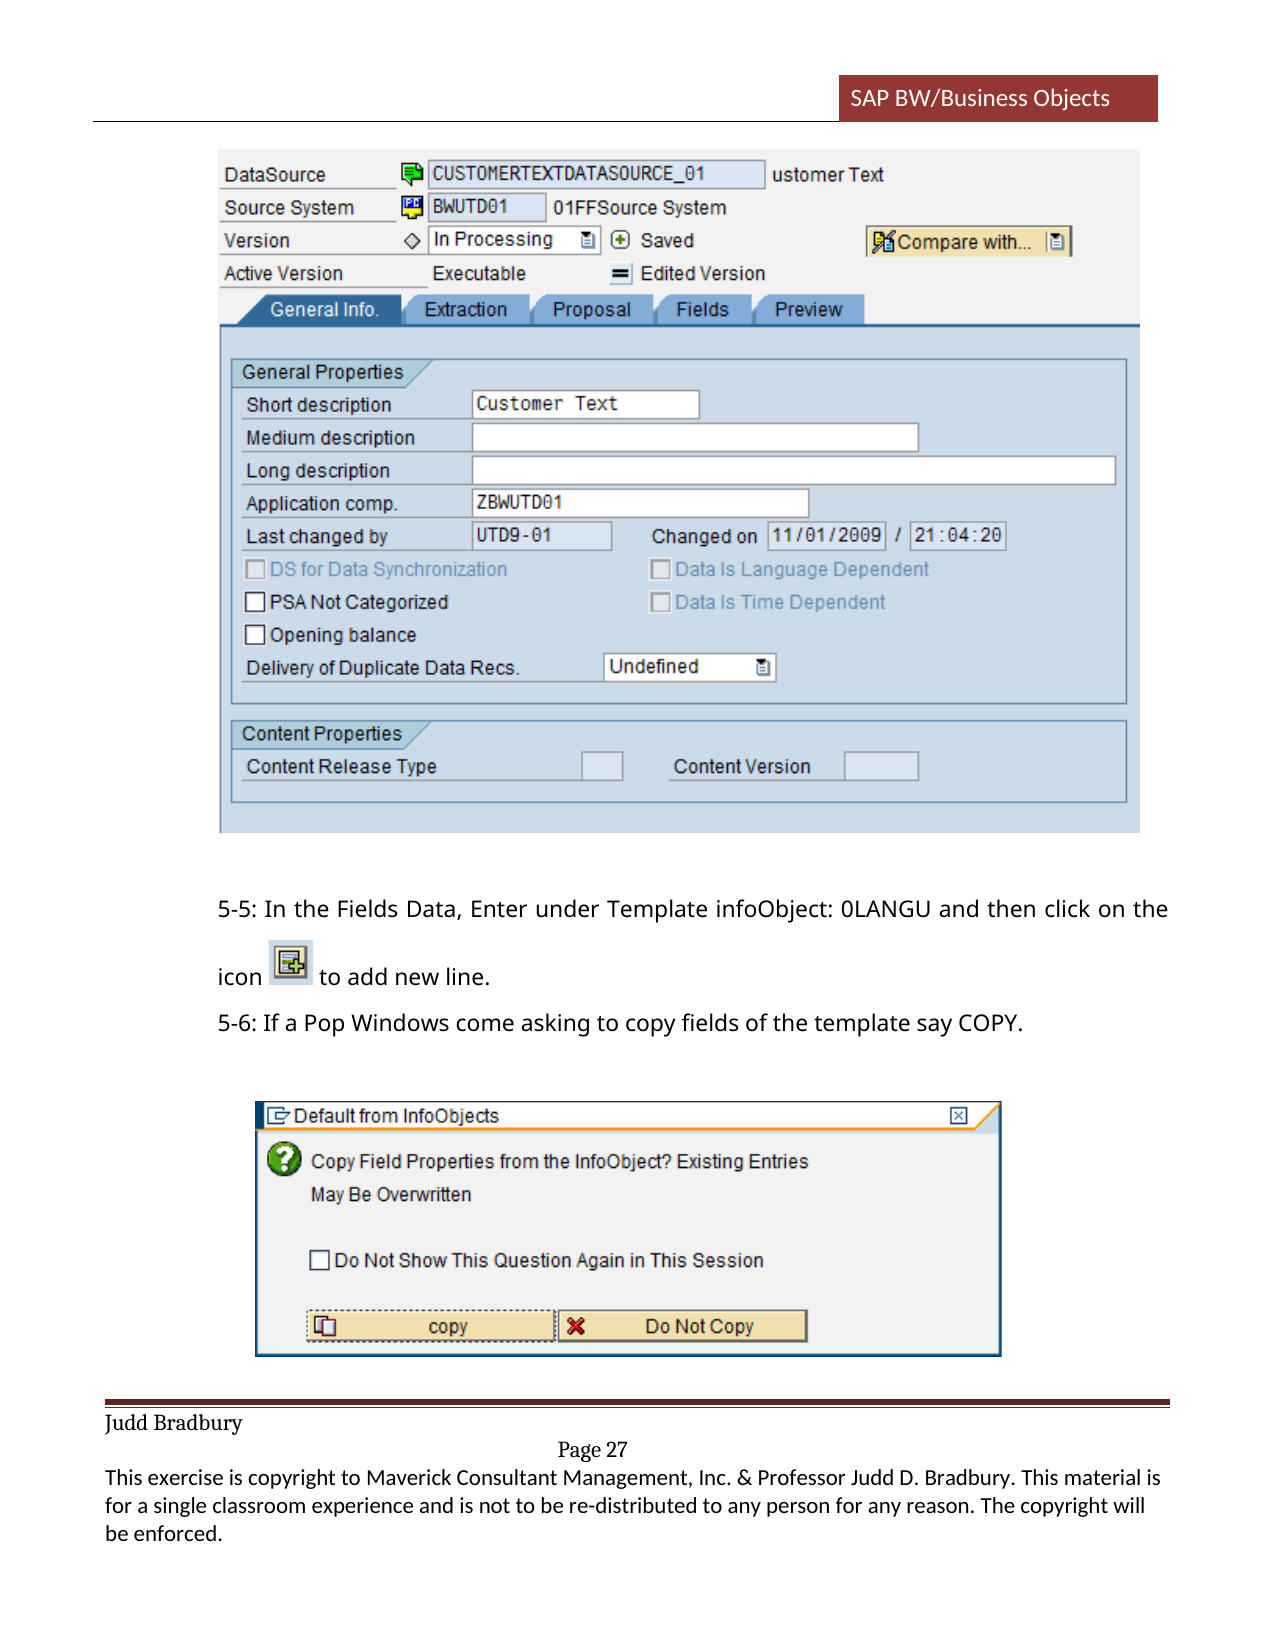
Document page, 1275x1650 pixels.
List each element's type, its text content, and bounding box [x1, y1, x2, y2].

picture [268, 940, 314, 985]
picture [255, 1101, 1002, 1357]
list 5-5: In the Fields Data, Enter under Template infoObject: 0LANGU and then click on the icon to add new line. [217, 893, 1170, 992]
list 5-6: If a Pop Windows come asking to copy fields of the template say COPY. [217, 1007, 1170, 1039]
picture [217, 149, 1140, 833]
